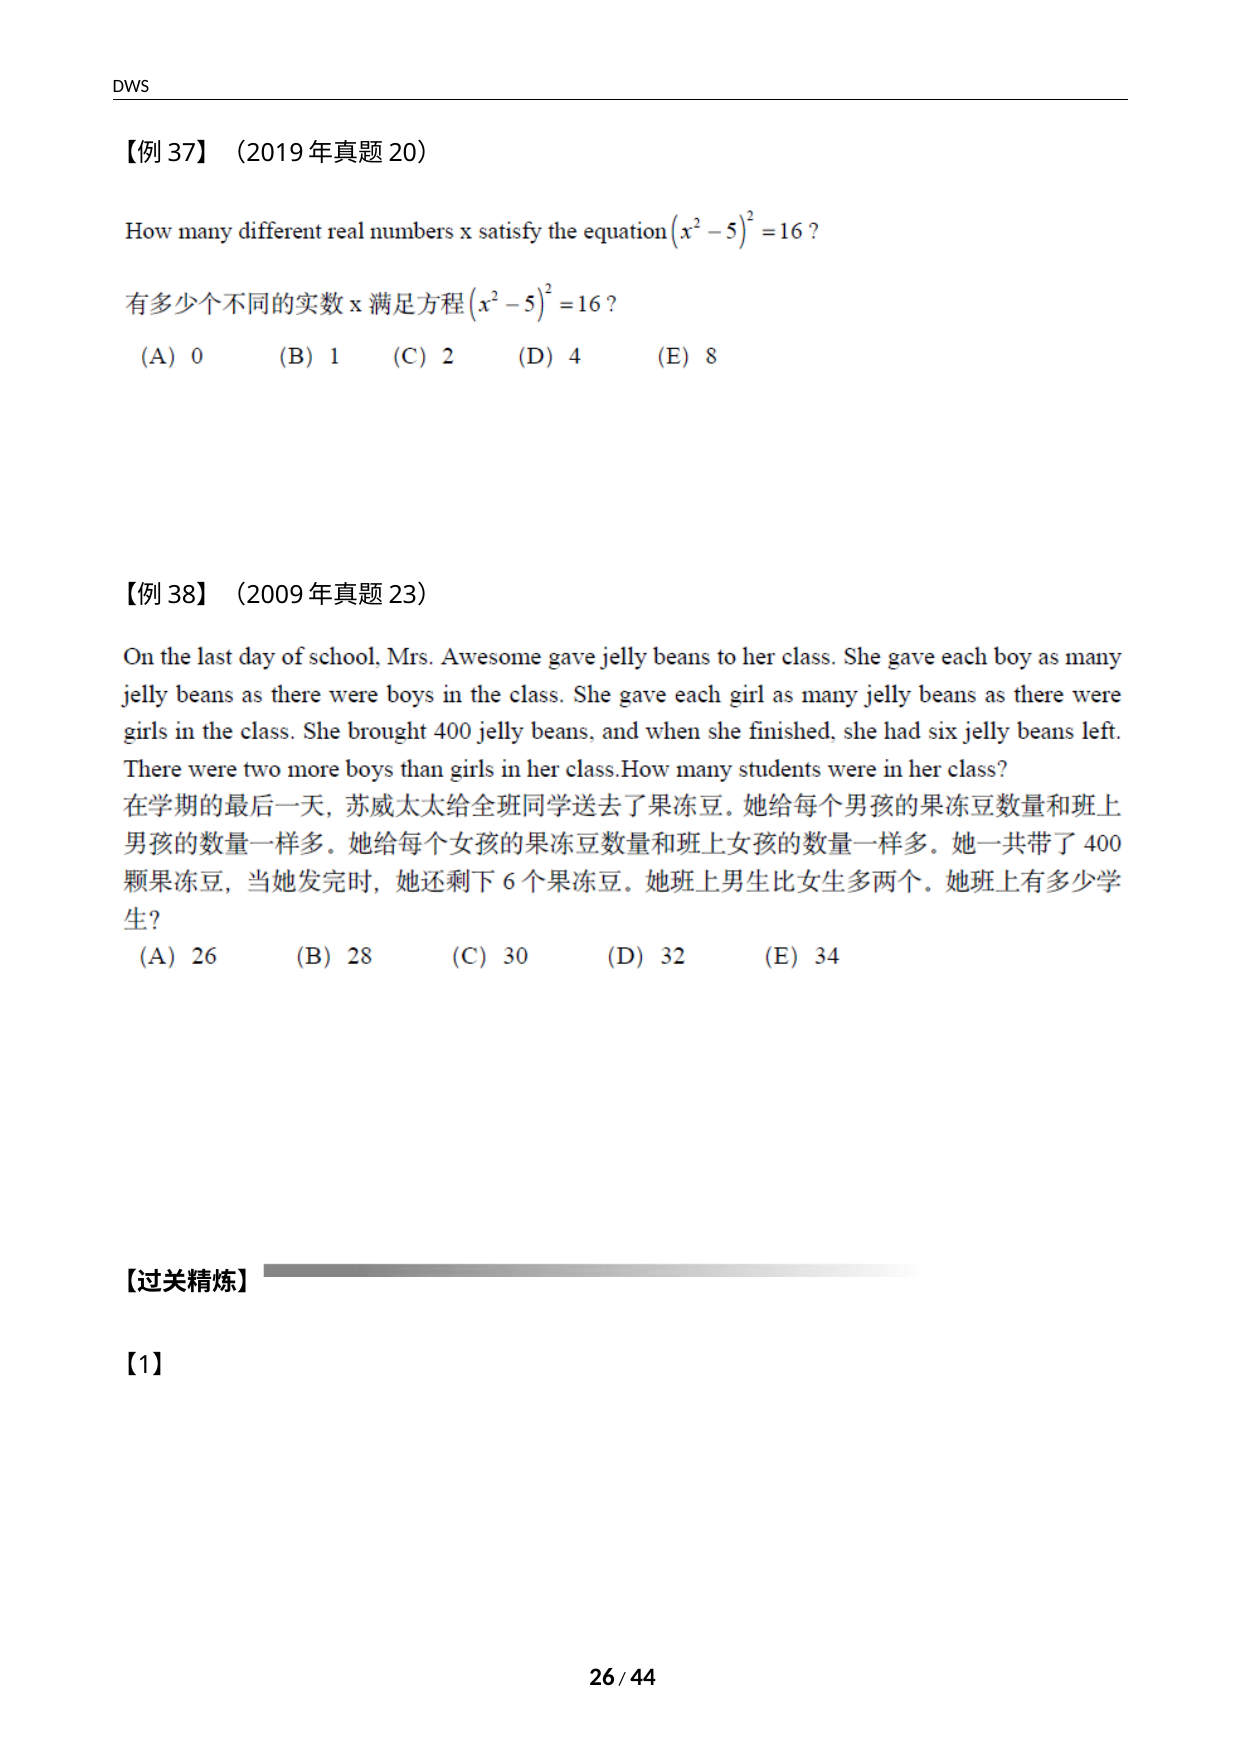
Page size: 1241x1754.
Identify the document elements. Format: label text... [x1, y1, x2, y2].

text 【1】 [112, 1330, 1128, 1395]
text 【过关精炼】 [112, 1247, 1128, 1312]
picture [263, 1263, 925, 1277]
text 【例38】（2009年真题23） [112, 560, 1128, 625]
text 【例37】（2019年真题20） [112, 118, 1128, 183]
picture [112, 643, 1128, 974]
picture [112, 201, 1128, 377]
